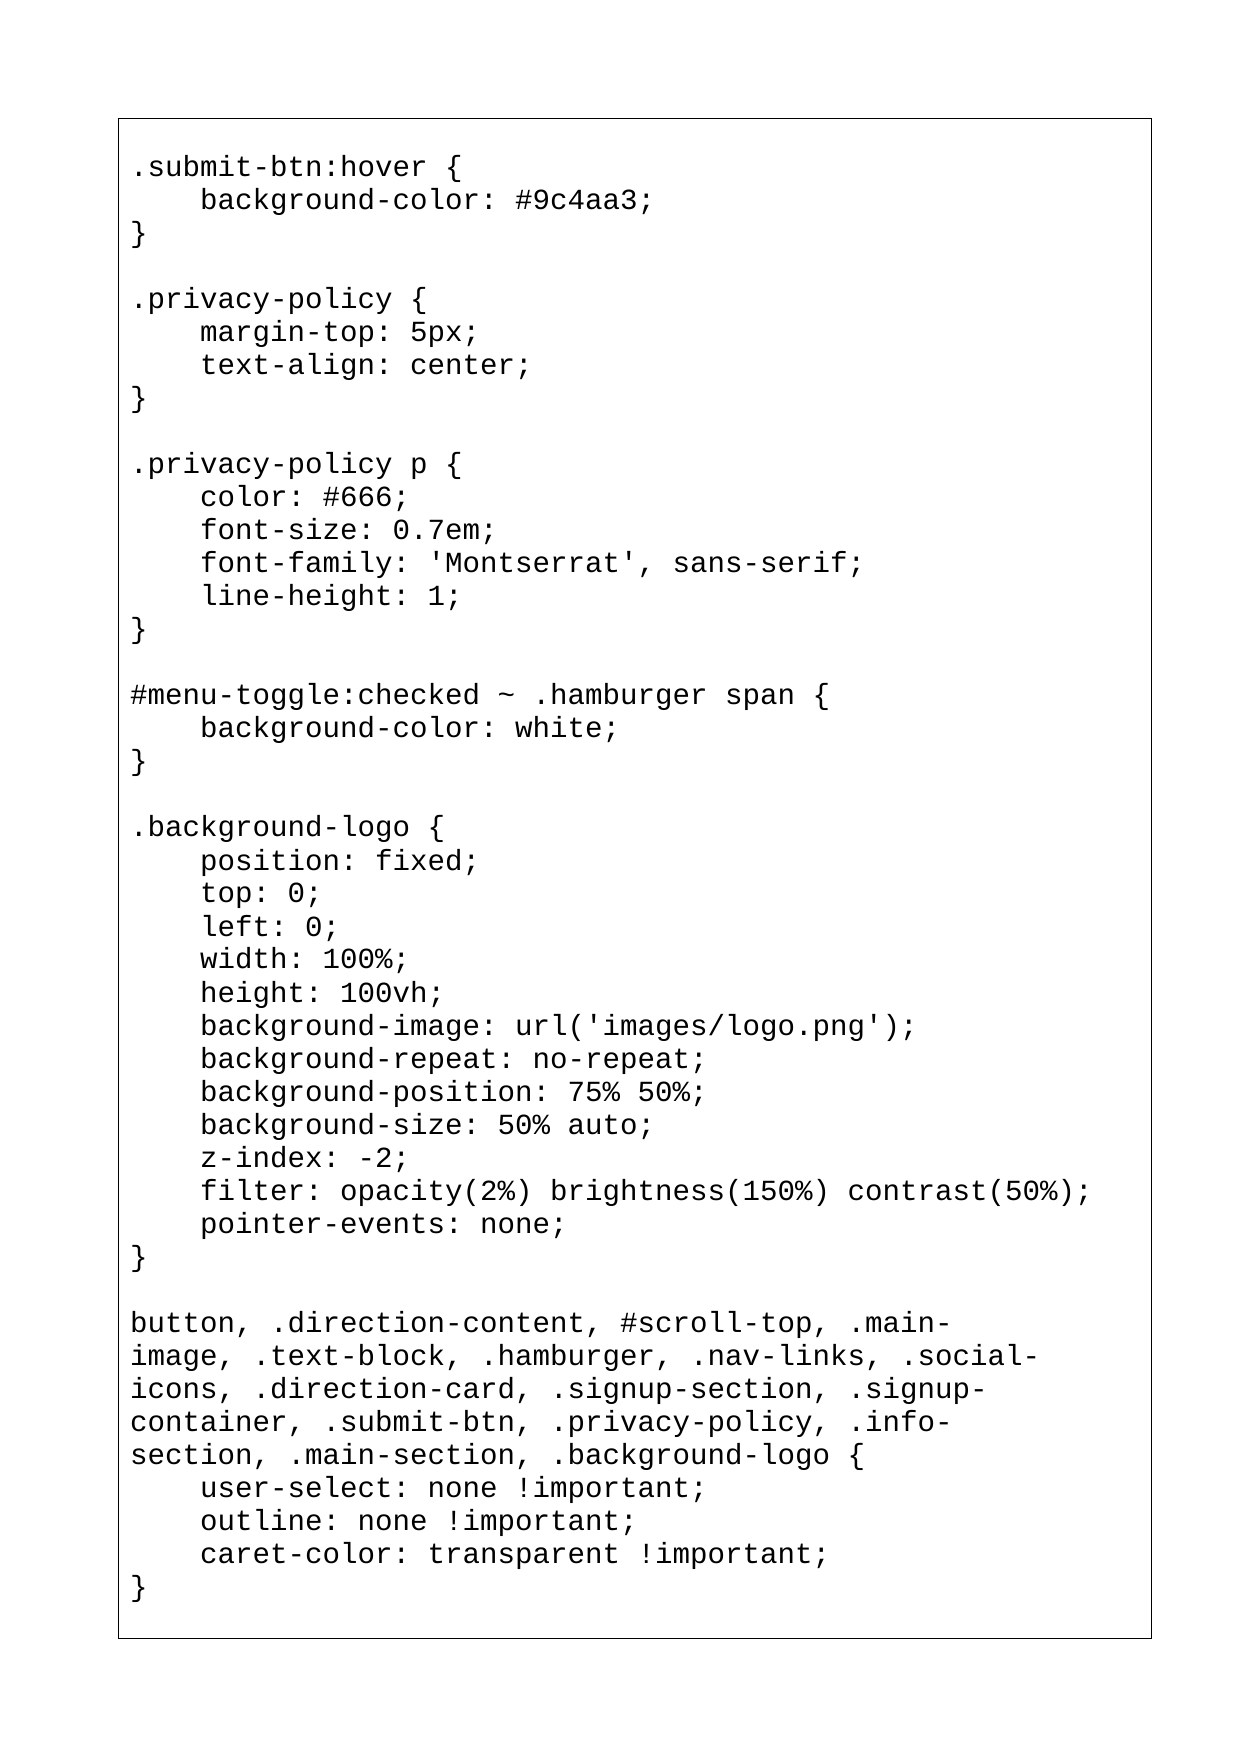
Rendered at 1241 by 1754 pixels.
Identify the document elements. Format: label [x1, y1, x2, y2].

table_header [119, 119, 1151, 1638]
